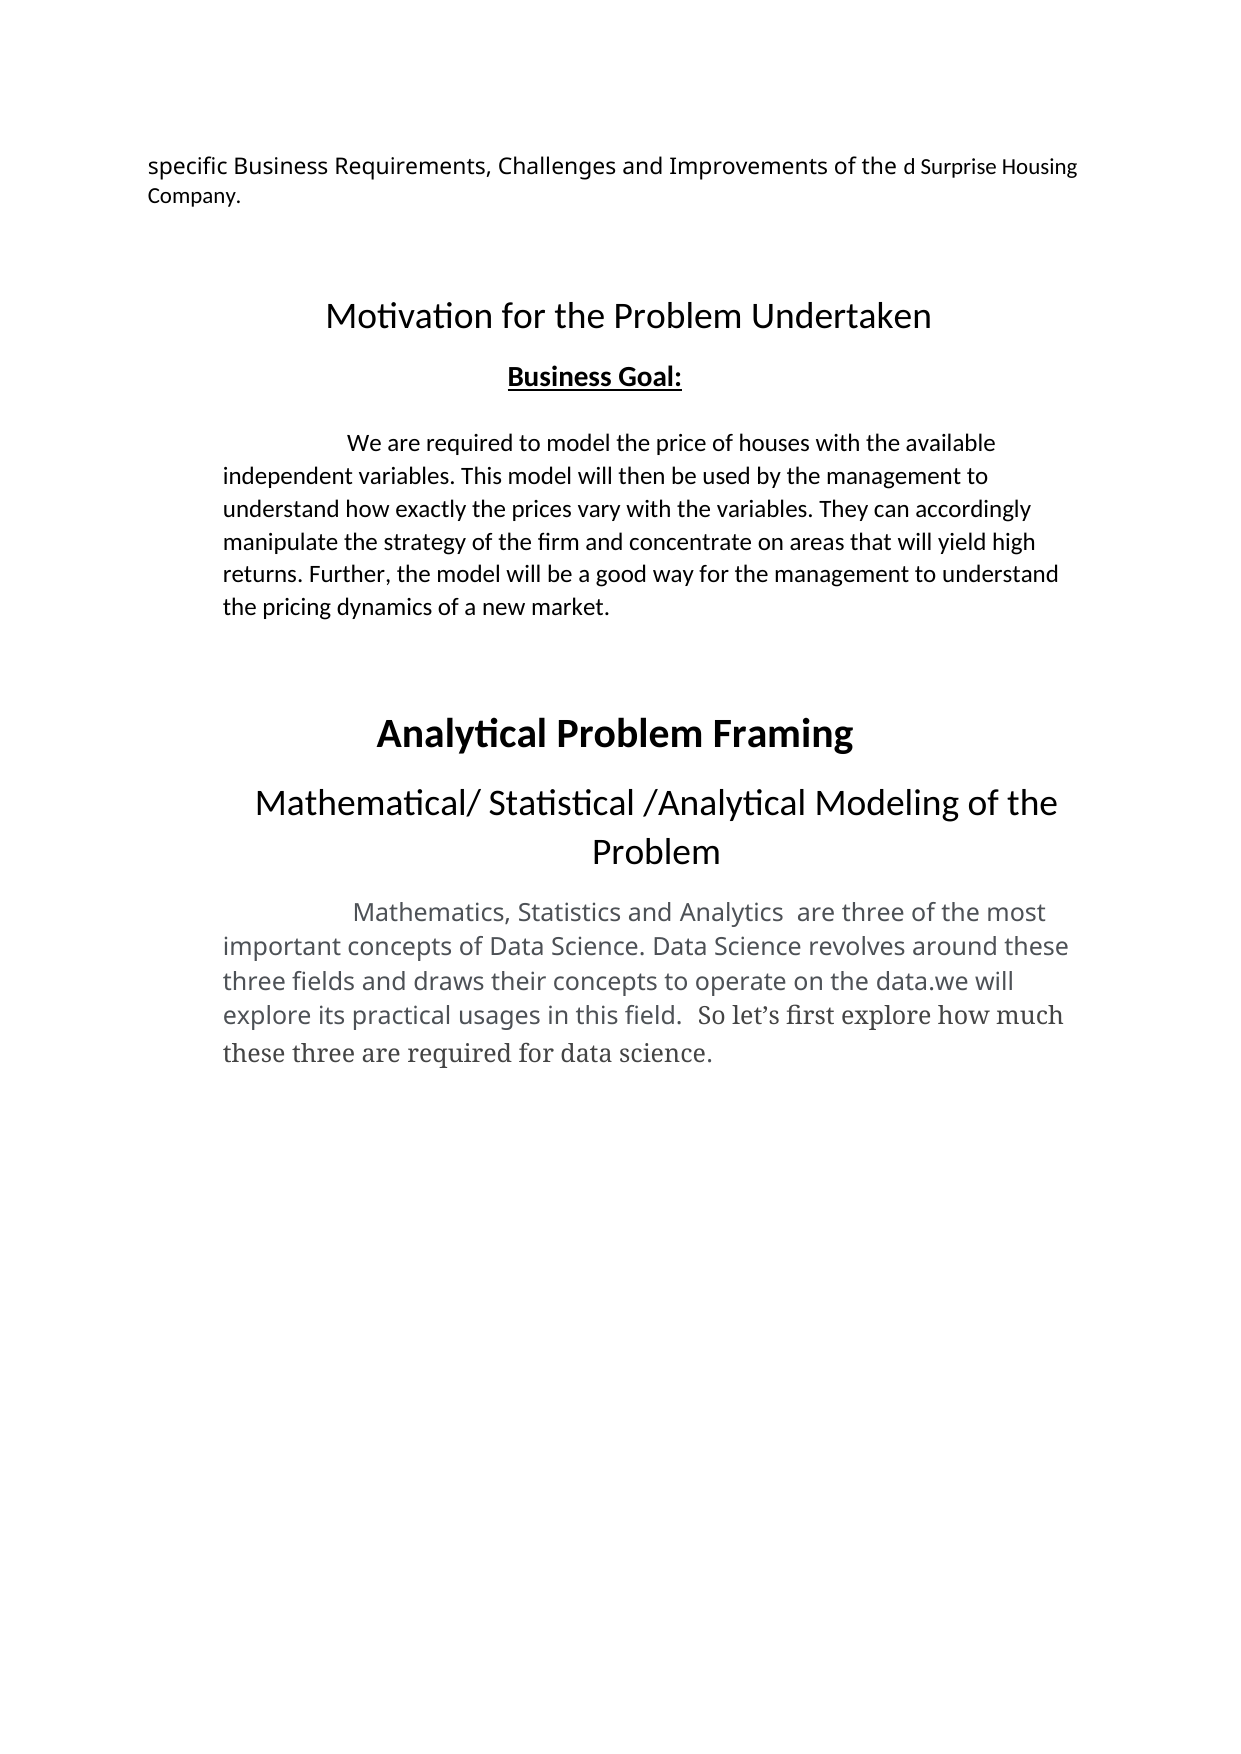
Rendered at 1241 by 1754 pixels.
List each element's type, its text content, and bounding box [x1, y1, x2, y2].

text Analytical Problem Framing [148, 707, 1090, 758]
list Mathematical/ Statistical /Analytical Modeling of the Problem [223, 779, 1090, 874]
list We are required to model the price of houses with the available independent variables. This model will then be used by the management to understand how exactly the prices vary with the variables. They can accordingly manipulate the strategy of the firm and concentrate on areas that will yield high returns. Further, the model will be a good way for the management to understand the pricing dynamics of a new market. [223, 427, 1090, 622]
text Mathematics, Statistics and Analytics are three of the most important concepts of Data Science. Data Science revolves around these three fields and draws their concepts to operate on the data.we will explore its practical usages in this field. So let’s first explore how much these three are required for data science. [223, 894, 1090, 1070]
text Motivation for the Problem Undertaken [148, 292, 1090, 338]
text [148, 150, 1090, 209]
list Business Goal: [223, 358, 1090, 394]
